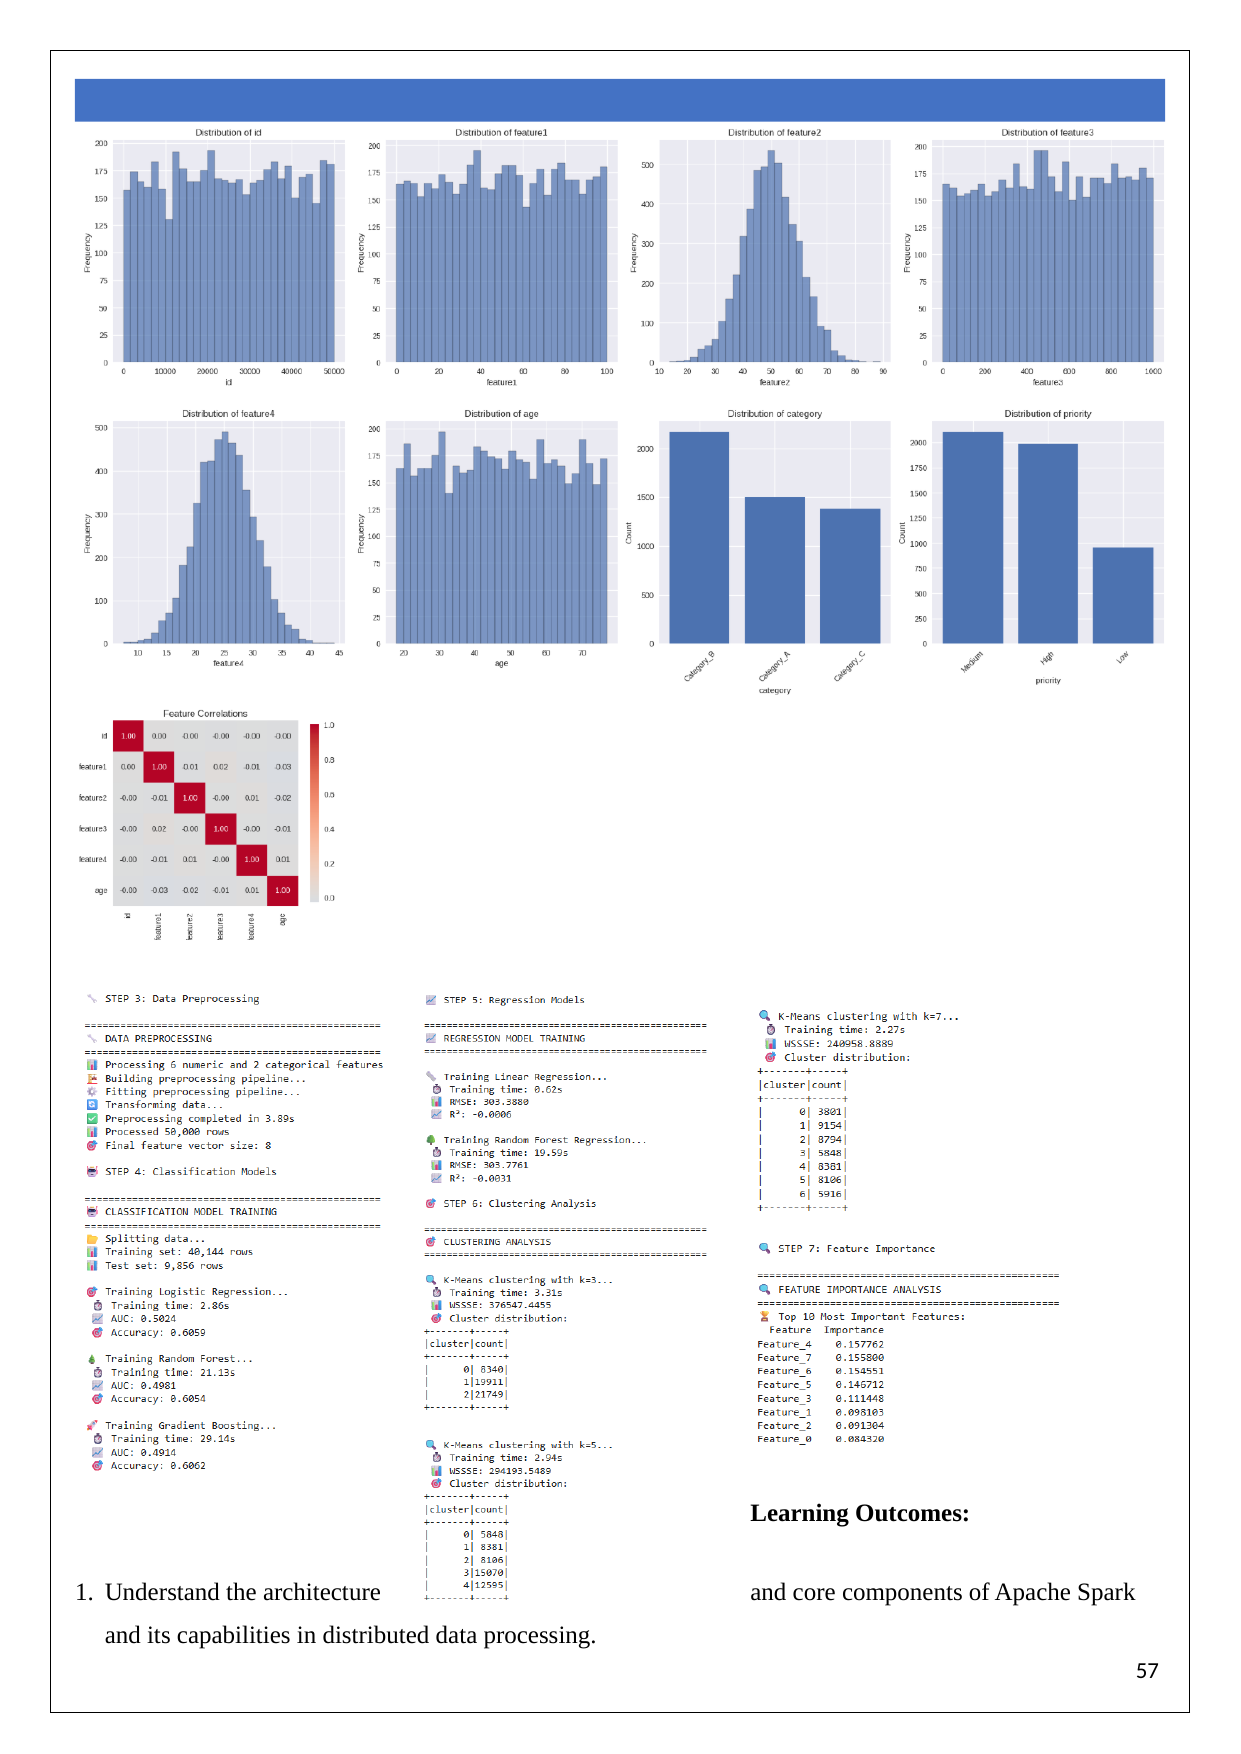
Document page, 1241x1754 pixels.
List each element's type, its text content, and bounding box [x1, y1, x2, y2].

picture [412, 988, 731, 1598]
text Learning Outcomes: [75, 1186, 412, 1515]
text Learning Outcomes: [731, 1186, 1165, 1515]
list Understand the architecture and core components of Apache Spark and its capabilities in distributed data processing. [75, 1565, 1165, 1637]
picture [747, 994, 1067, 1454]
picture [75, 125, 1166, 940]
picture [75, 984, 400, 1479]
